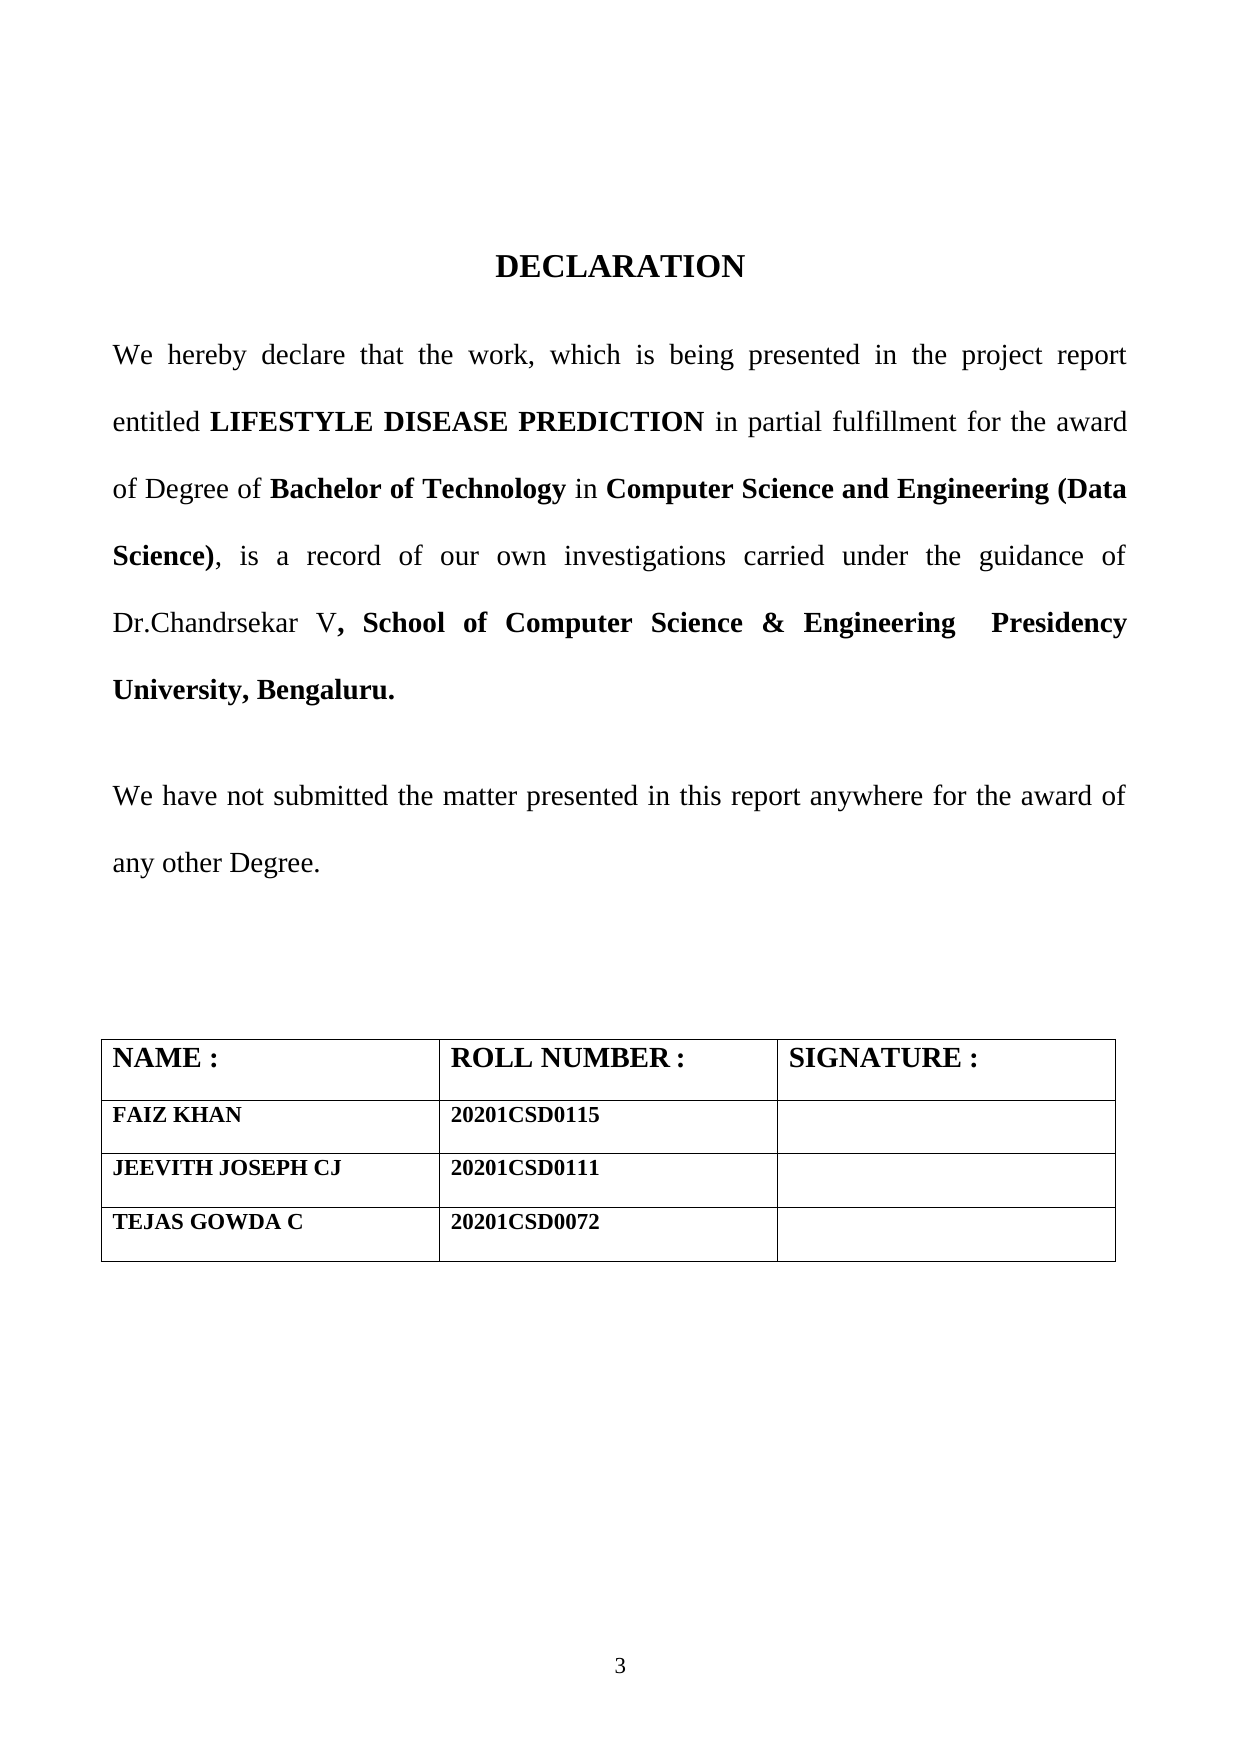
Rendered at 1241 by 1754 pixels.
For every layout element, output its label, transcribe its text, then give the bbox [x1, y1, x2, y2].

table_cell [778, 1101, 1115, 1153]
table_cell [778, 1154, 1115, 1207]
table_cell TEJAS GOWDA C [102, 1208, 439, 1261]
table_header ROLL NUMBER : [440, 1040, 777, 1100]
table_cell 20201CSD0072 [440, 1208, 777, 1261]
text We hereby declare that the work, which is being presented in the project report entitled LIFESTYLE DISEASE PREDICTION in partial fulfillment for the award of Degree of Bachelor of Technology in Computer Science and Engineering (Data Science), is a record of our own investigations carried under the guidance of Dr.Chandrsekar V, School of Computer Science & Engineering Presidency University, Bengaluru. [112, 337, 1128, 706]
table_header SIGNATURE : [778, 1040, 1115, 1100]
text We have not submitted the matter presented in this report anywhere for the award of any other Degree. [112, 778, 1128, 878]
table_cell [778, 1208, 1115, 1261]
text DECLARATION [112, 246, 1128, 284]
table_cell JEEVITH JOSEPH CJ [102, 1154, 439, 1207]
table_cell 20201CSD0111 [440, 1154, 777, 1207]
table_header NAME : [102, 1040, 439, 1100]
table_cell FAIZ KHAN [102, 1101, 439, 1153]
table_cell 20201CSD0115 [440, 1101, 777, 1153]
